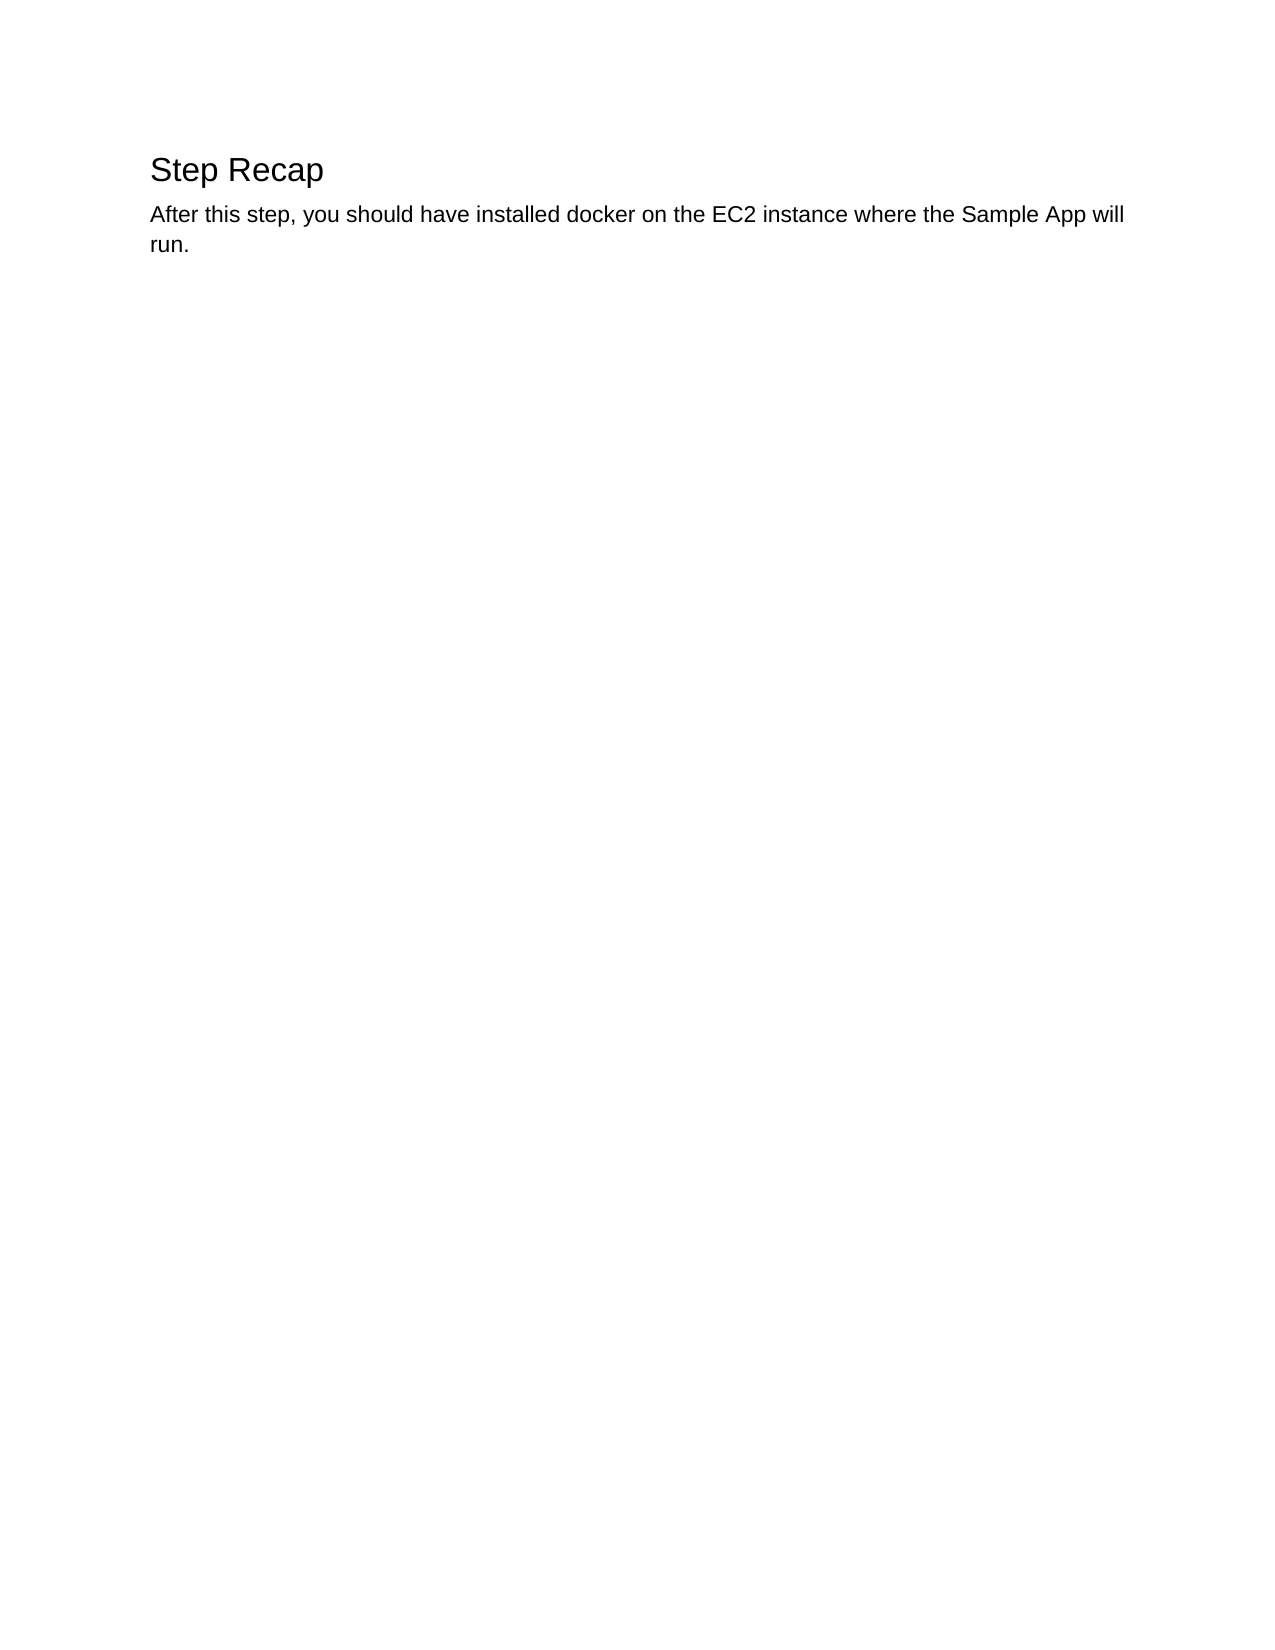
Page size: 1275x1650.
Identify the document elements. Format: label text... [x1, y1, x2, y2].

subtitle Step Recap [150, 150, 1125, 188]
text After this step, you should have installed docker on the EC2 instance where the Sample App will run. [150, 201, 1125, 257]
